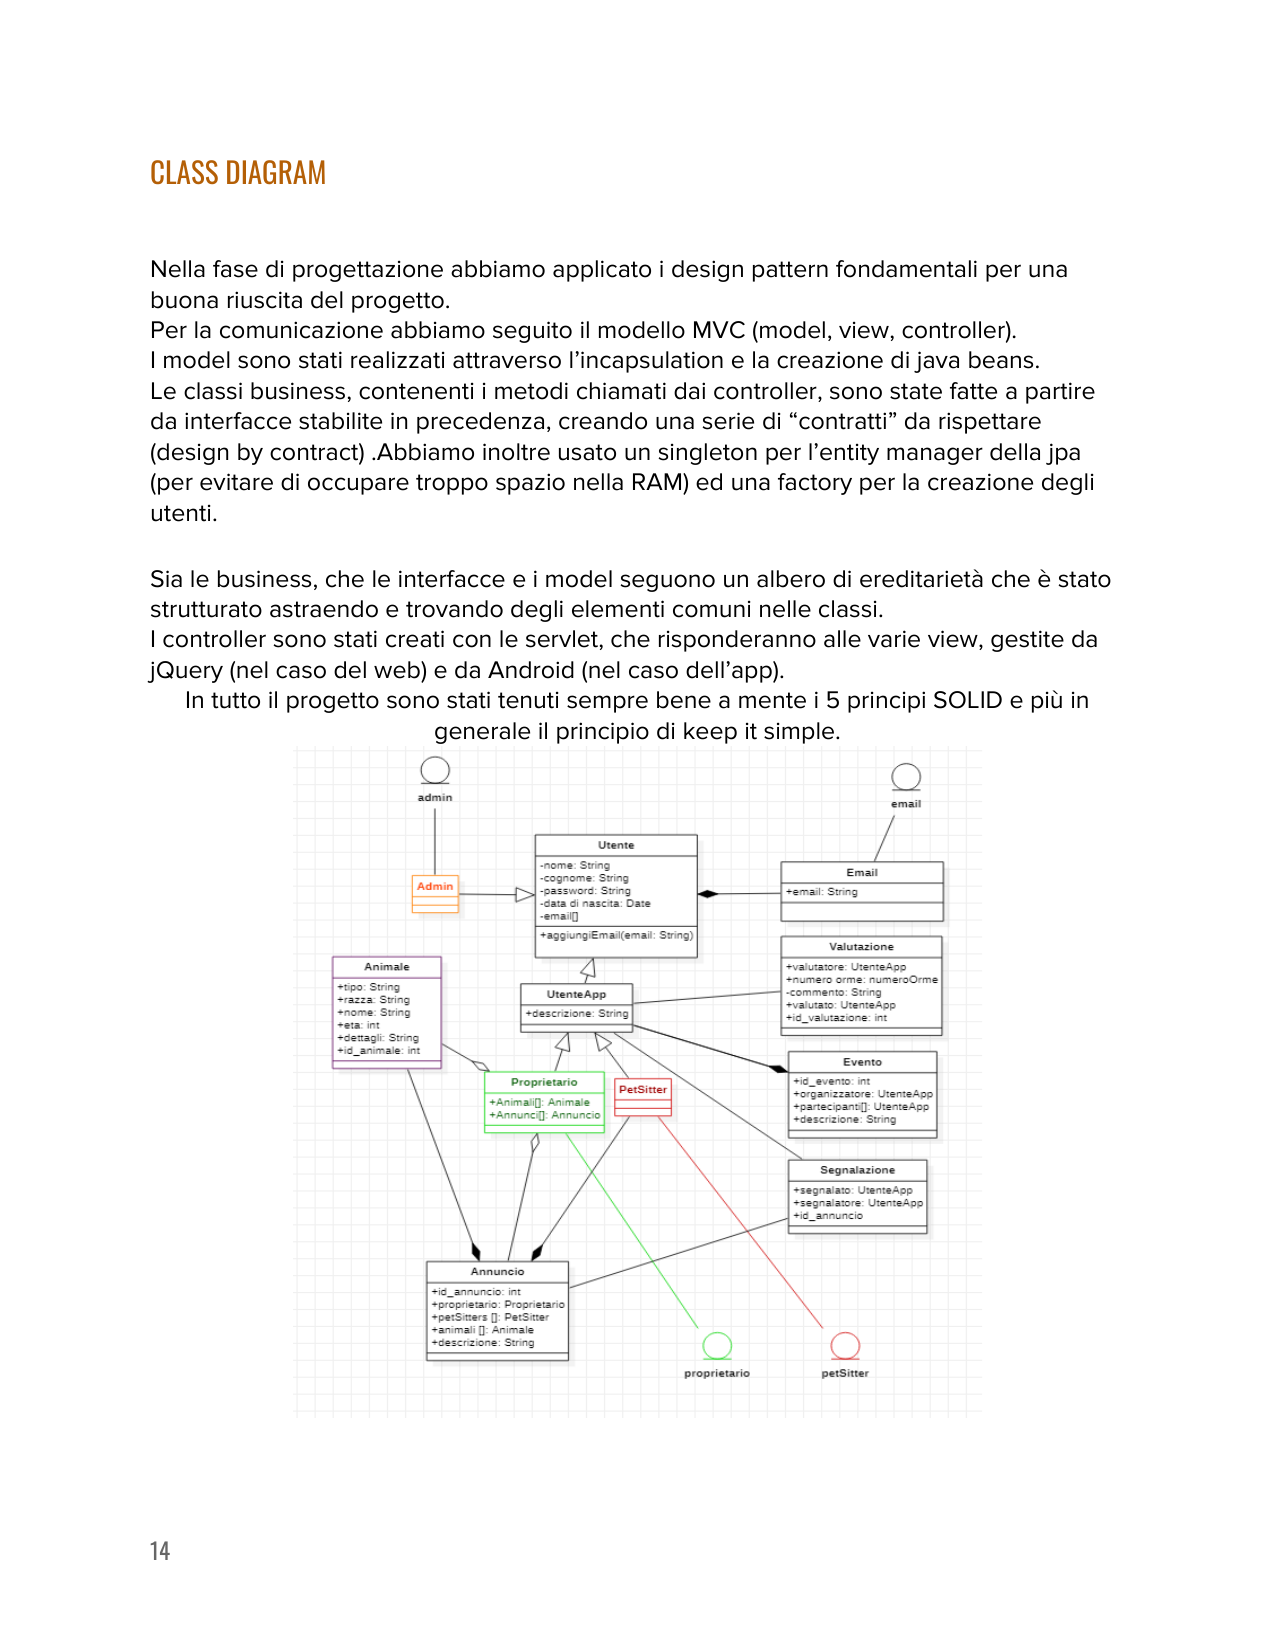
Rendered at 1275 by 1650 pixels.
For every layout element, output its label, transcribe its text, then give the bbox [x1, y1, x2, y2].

subtitle CLASS DIAGRAM [150, 150, 1125, 193]
text Nella fase di progettazione abbiamo applicato i design pattern fondamentali per una buona riuscita del progetto. [150, 255, 1125, 316]
text Le classi business, contenenti i metodi chiamati dai controller, sono state fatte a partire da interfacce stabilite in precedenza, creando una serie di “contratti” da rispettare (design by contract) .Abbiamo inoltre usato un singleton per l’entity manager della jpa (per evitare di occupare troppo spazio nella RAM) ed una factory per la creazione degli utenti. [150, 376, 1125, 528]
text Sia le business, che le interfacce e i model seguono un albero di ereditarietà che è stato strutturato astraendo e trovando degli elementi comuni nelle classi. [150, 564, 1125, 625]
picture [293, 746, 983, 1418]
text I controller sono stati creati con le servlet, che risponderanno alle varie view, gestite da jQuery (nel caso del web) e da Android (nel caso dell’app). [150, 625, 1125, 686]
text Per la comunicazione abbiamo seguito il modello MVC (model, view, controller). I model sono stati realizzati attraverso l’incapsulation e la creazione di java beans. [150, 316, 1125, 376]
